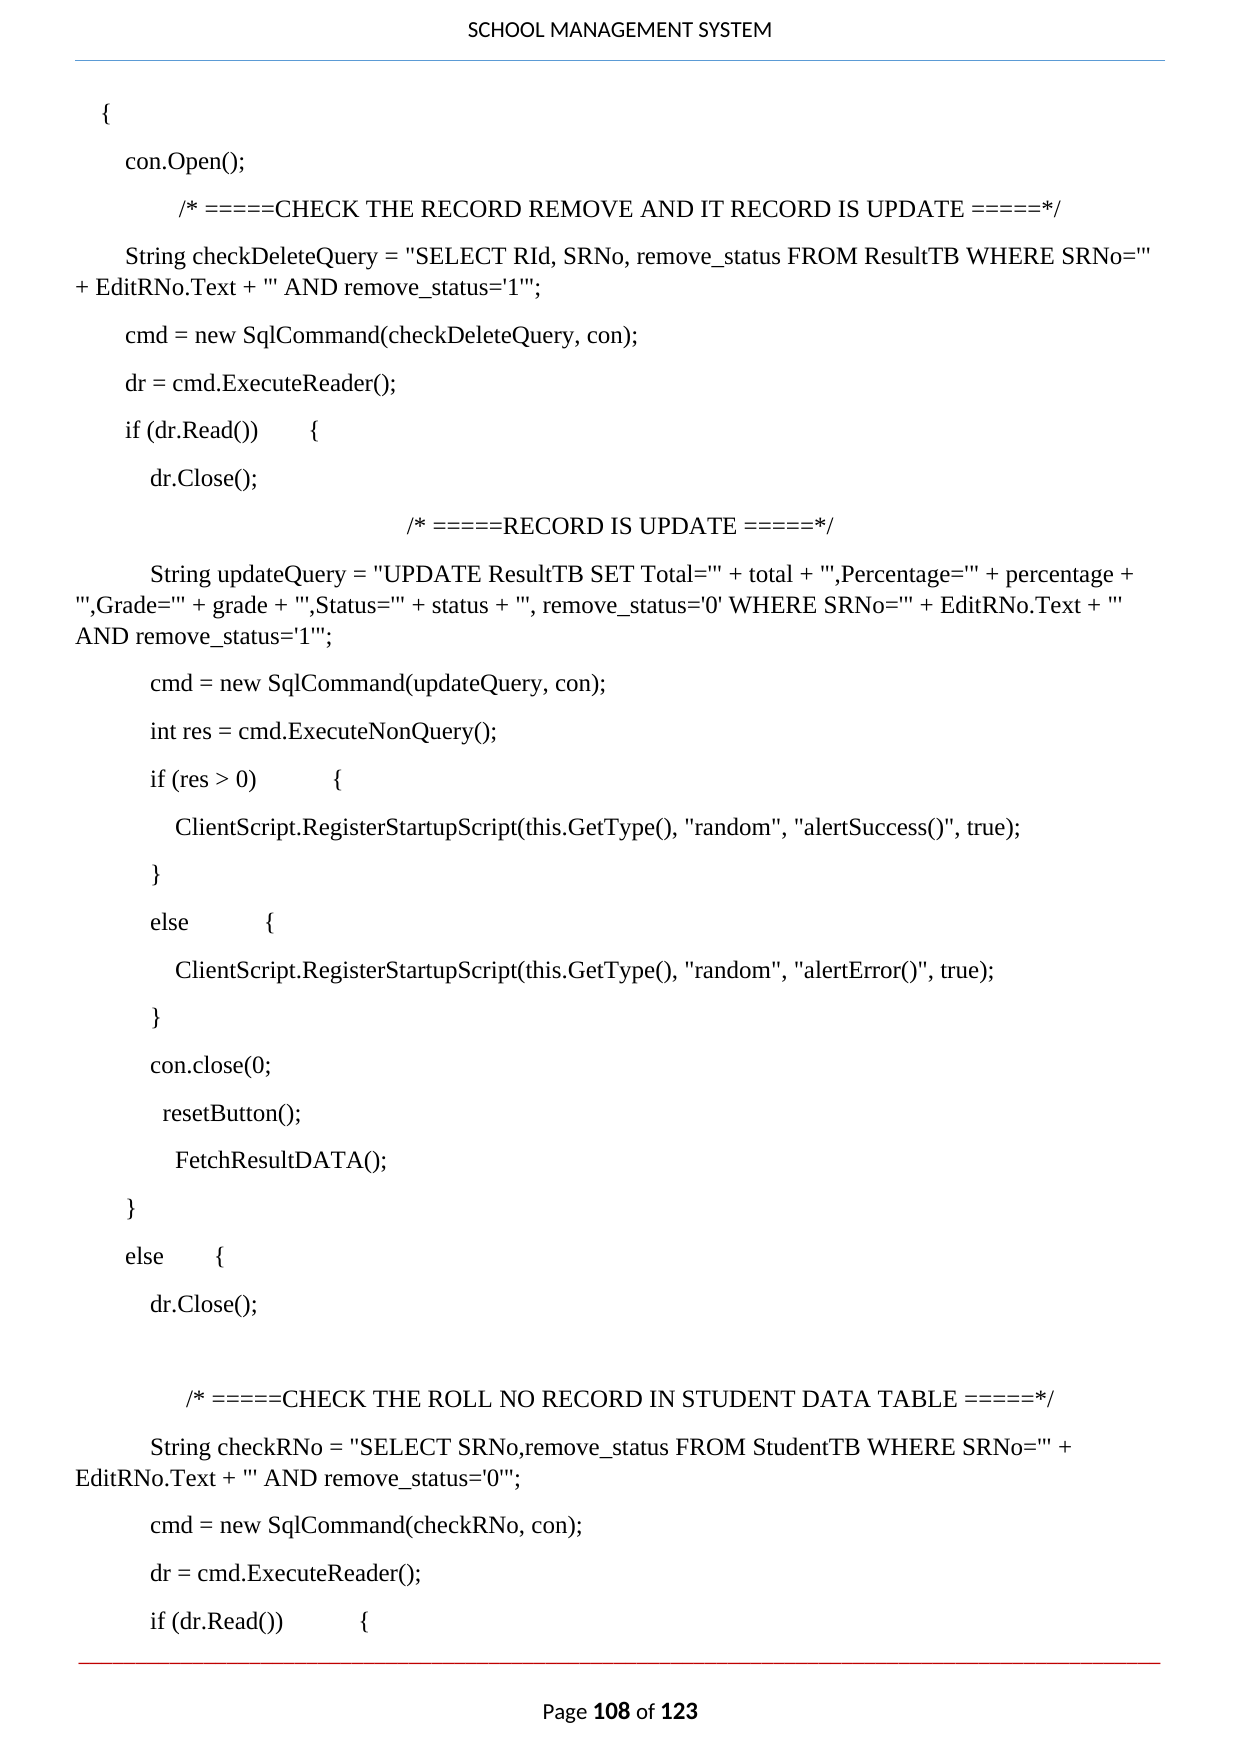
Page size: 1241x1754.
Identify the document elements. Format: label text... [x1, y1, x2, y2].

text /* =====CHECK THE ROLL NO RECORD IN STUDENT DATA TABLE =====*/ [75, 1384, 1165, 1413]
text FetchResultDATA(); [75, 1146, 1165, 1174]
text cmd = new SqlCommand(checkDeleteQuery, con); [75, 320, 1165, 349]
text else { [75, 1241, 1165, 1270]
text String checkDeleteQuery = "SELECT RId, SRNo, remove_status FROM ResultTB WHERE SRNo='" + EditRNo.Text + "' AND remove_status='1'"; [75, 241, 1165, 301]
text } [75, 859, 1165, 888]
text int res = cmd.ExecuteNonQuery(); [75, 716, 1165, 745]
text ClientScript.RegisterStartupScript(this.GetType(), "random", "alertError()", true); [75, 955, 1165, 983]
text String checkRNo = "SELECT SRNo,remove_status FROM StudentTB WHERE SRNo='" + EditRNo.Text + "' AND remove_status='0'"; [75, 1432, 1165, 1492]
text if (dr.Read()) { [75, 1606, 1165, 1635]
text resetButton(); [75, 1098, 1165, 1127]
text cmd = new SqlCommand(checkRNo, con); [75, 1511, 1165, 1539]
text /* =====CHECK THE RECORD REMOVE AND IT RECORD IS UPDATE =====*/ [75, 194, 1165, 222]
text else { [75, 907, 1165, 936]
text } [75, 1002, 1165, 1031]
text if (dr.Read()) { [75, 416, 1165, 444]
text String updateQuery = "UPDATE ResultTB SET Total='" + total + "',Percentage='" + percentage + "',Grade='" + grade + "',Status='" + status + "', remove_status='0' WHERE SRNo='" + EditRNo.Text + "' AND remove_status='1'"; [75, 559, 1165, 649]
text } [75, 1193, 1165, 1222]
text ClientScript.RegisterStartupScript(this.GetType(), "random", "alertSuccess()", true); [75, 812, 1165, 840]
text dr.Close(); [75, 1289, 1165, 1317]
text if (res > 0) { [75, 764, 1165, 793]
text cmd = new SqlCommand(updateQuery, con); [75, 668, 1165, 697]
text con.close(0; [75, 1050, 1165, 1079]
text dr = cmd.ExecuteReader(); [75, 368, 1165, 397]
text dr = cmd.ExecuteReader(); [75, 1558, 1165, 1587]
text /* =====RECORD IS UPDATE =====*/ [75, 511, 1165, 540]
text dr.Close(); [75, 463, 1165, 492]
text con.Open(); [75, 146, 1165, 175]
text { [75, 98, 1165, 127]
